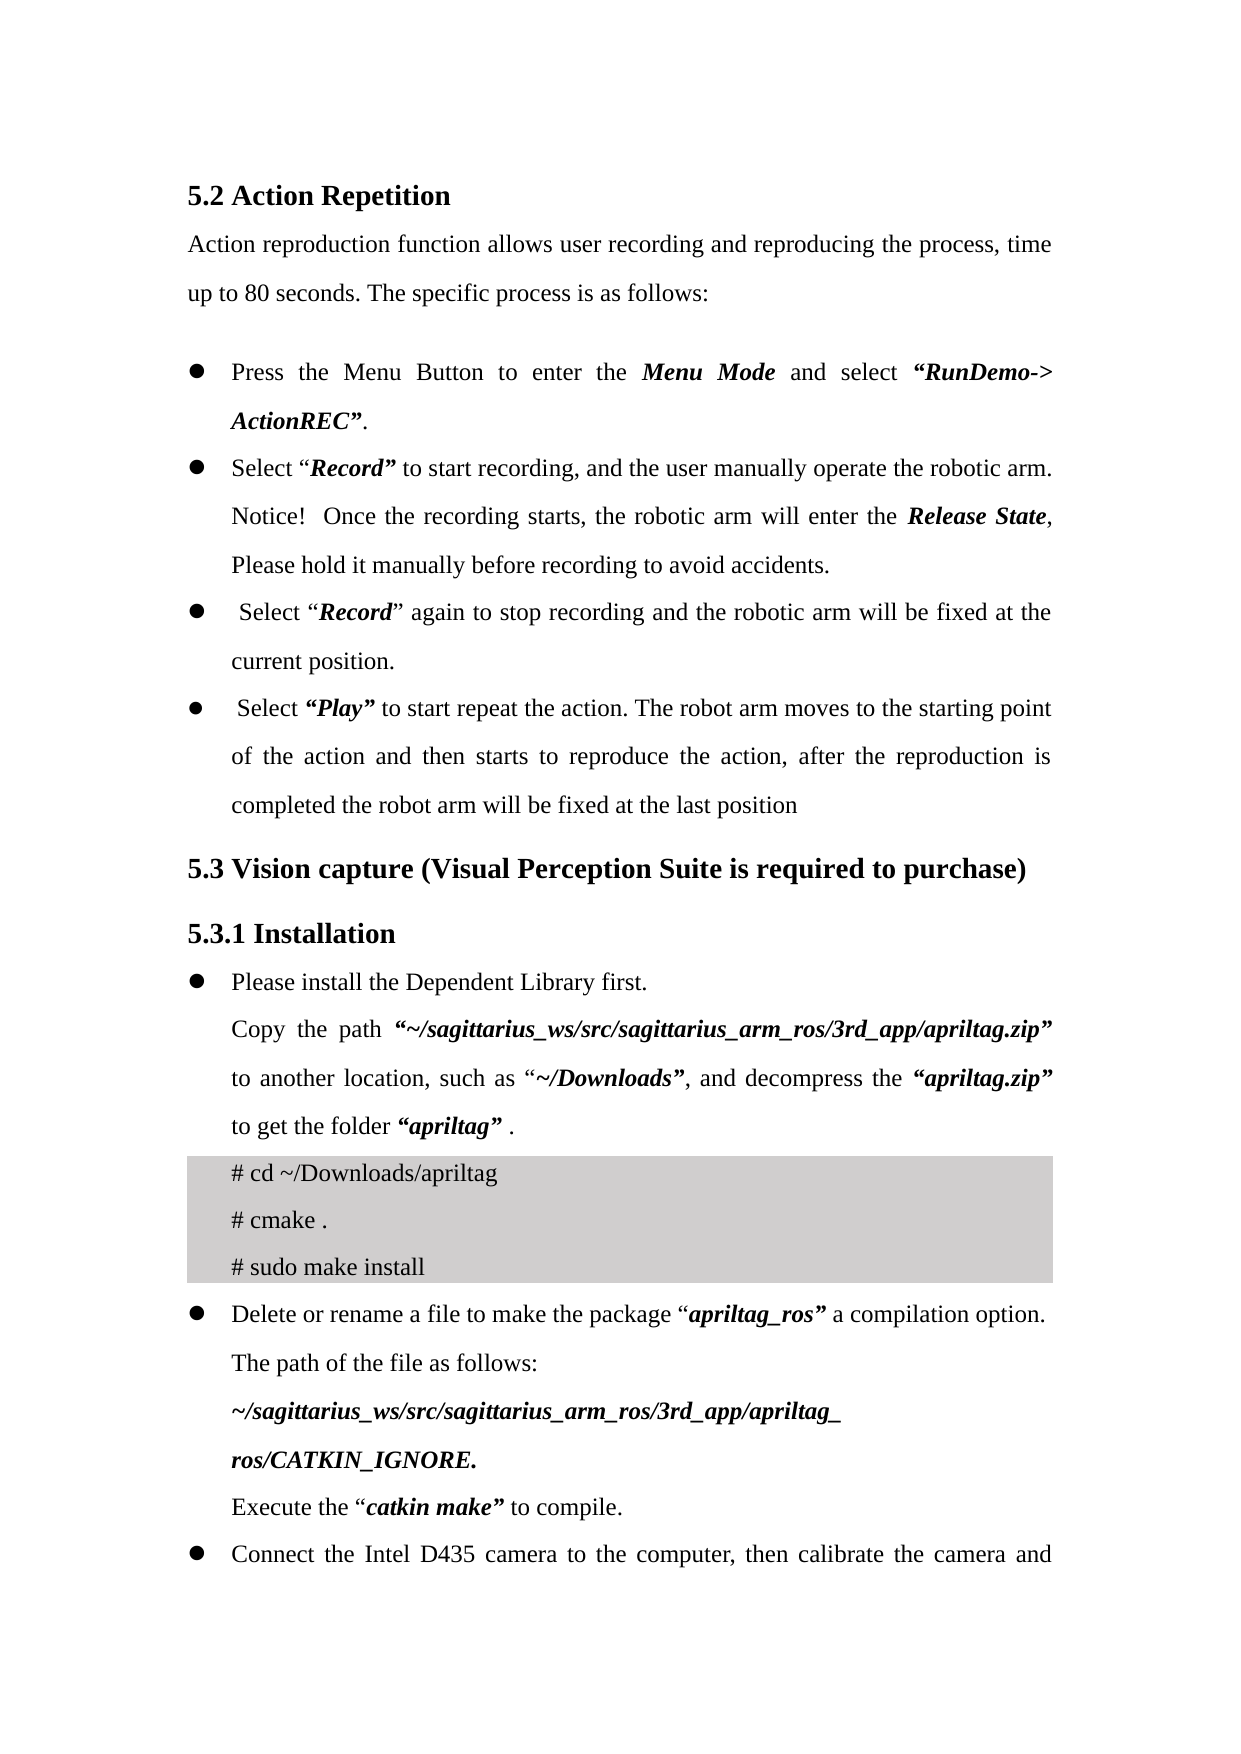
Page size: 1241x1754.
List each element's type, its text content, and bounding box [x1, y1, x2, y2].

subtitle 5.3 Vision capture (Visual Perception Suite is required to purchase) [187, 835, 1053, 900]
text Copy the path “~/sagittarius_ws/src/sagittarius_arm_ros/3rd_app/apriltag.zip” to another location, such as “~/Downloads”, and decompress the “apriltag.zip” to get the folder “apriltag” . [231, 1012, 1053, 1142]
list Select “Play” to start repeat the action. The robot arm moves to the starting point of the action and then starts to reproduce the action, after the reproduction is completed the robot arm will be fixed at the last position [187, 691, 1053, 821]
text # cmake . [187, 1203, 1053, 1236]
subtitle 5.2 Action Repetition [187, 162, 1053, 227]
list Select “Record” to start recording, and the user manually operate the robotic arm. Notice! Once the recording starts, the robotic arm will enter the Release State, Please hold it manually before recording to avoid accidents. [187, 451, 1053, 581]
list Delete or rename a file to make the package “apriltag_ros” a compilation option. The path of the file as follows: ~/sagittarius_ws/src/sagittarius_arm_ros/3rd_app/apriltag_ ros/CATKIN_IGNORE. [187, 1297, 1053, 1476]
text # cd ~/Downloads/apriltag [187, 1156, 1053, 1189]
text Execute the “catkin make” to compile. [231, 1490, 1053, 1523]
subtitle 5.3.1 Installation [187, 900, 1053, 965]
list Select “Record” again to stop recording and the robotic arm will be fixed at the current position. [187, 595, 1053, 676]
text Action reproduction function allows user recording and reproducing the process, time up to 80 seconds. The specific process is as follows: [187, 227, 1053, 308]
text # sudo make install [187, 1250, 1053, 1283]
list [187, 1537, 1053, 1569]
list Press the Menu Button to enter the Menu Mode and select “RunDemo-> ActionREC”. [187, 355, 1053, 436]
list Please install the Dependent Library first. [187, 965, 1053, 998]
